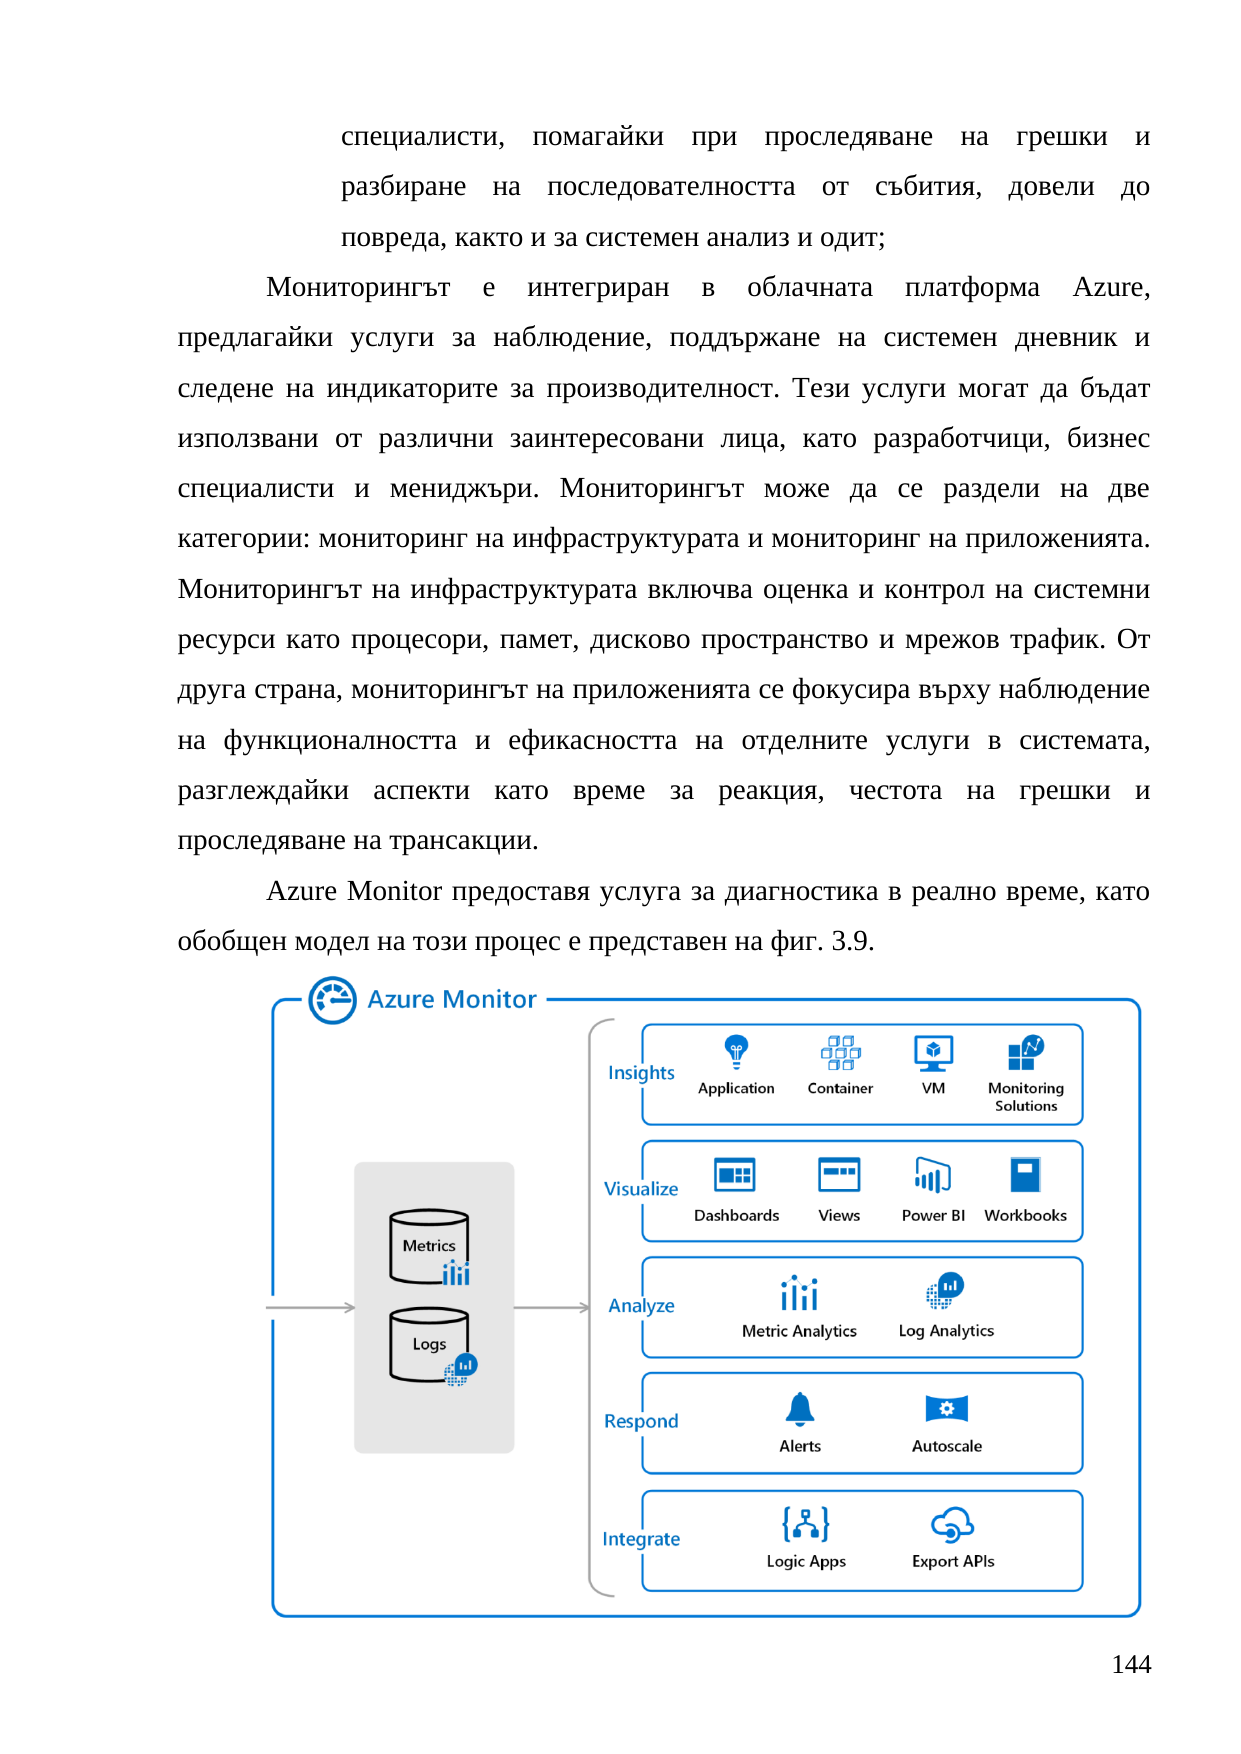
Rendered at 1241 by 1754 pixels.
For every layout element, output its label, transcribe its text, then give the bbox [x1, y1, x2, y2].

text Мониторингът е интегриран в облачната платформа Azure, предлагайки услуги за наблюдение, поддържане на системен дневник и следене на индикаторите за производителност. Тези услуги могат да бъдат използвани от различни заинтересовани лица, като разработчици, бизнес специалисти и мениджъри. Мониторингът може да се раздели на две категории: мониторинг на инфраструктурата и мониторинг на приложенията. Мониторингът на инфраструктурата включва оценка и контрол на системни ресурси като процесори, памет, дисково пространство и мрежов трафик. От друга страна, мониторингът на приложенията се фокусира върху наблюдение на функционалността и ефикасността на отделните услуги в системата, разглеждайки аспекти като време за реакция, честота на грешки и проследяване на трансакции. [177, 269, 1152, 856]
text Azure Monitor предоставя услуга за диагностика в реално време, като обобщен модел на този процес е представен на фиг. 3.9. [177, 873, 1152, 957]
picture [265, 973, 1145, 1628]
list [303, 118, 1152, 252]
